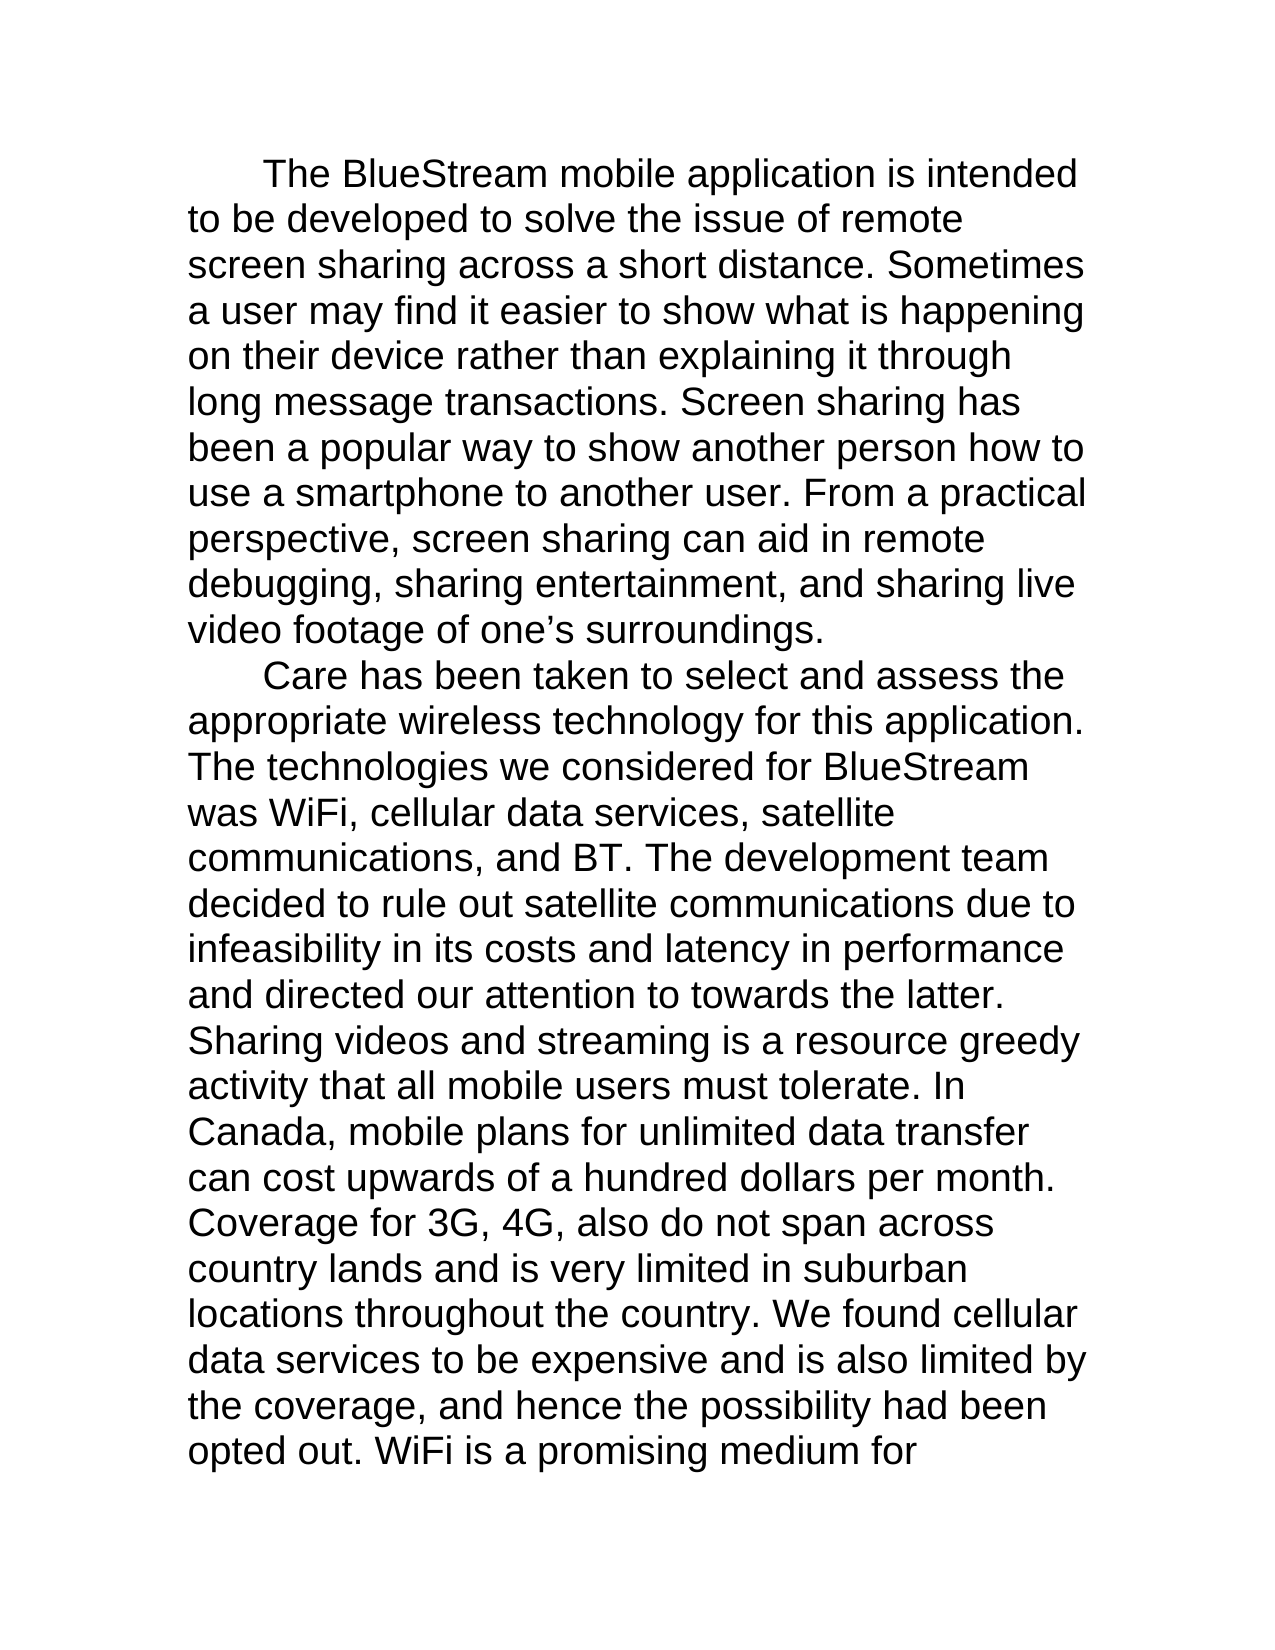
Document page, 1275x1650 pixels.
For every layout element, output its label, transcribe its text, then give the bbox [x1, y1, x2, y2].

text The BlueStream mobile application is intended to be developed to solve the issue of remote screen sharing across a short distance. Sometimes a user may find it easier to show what is happening on their device rather than explaining it through long message transactions. Screen sharing has been a popular way to show another person how to use a smartphone to another user. From a practical perspective, screen sharing can aid in remote debugging, sharing entertainment, and sharing live video footage of one’s surroundings. [187, 150, 1087, 652]
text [187, 652, 1087, 1473]
